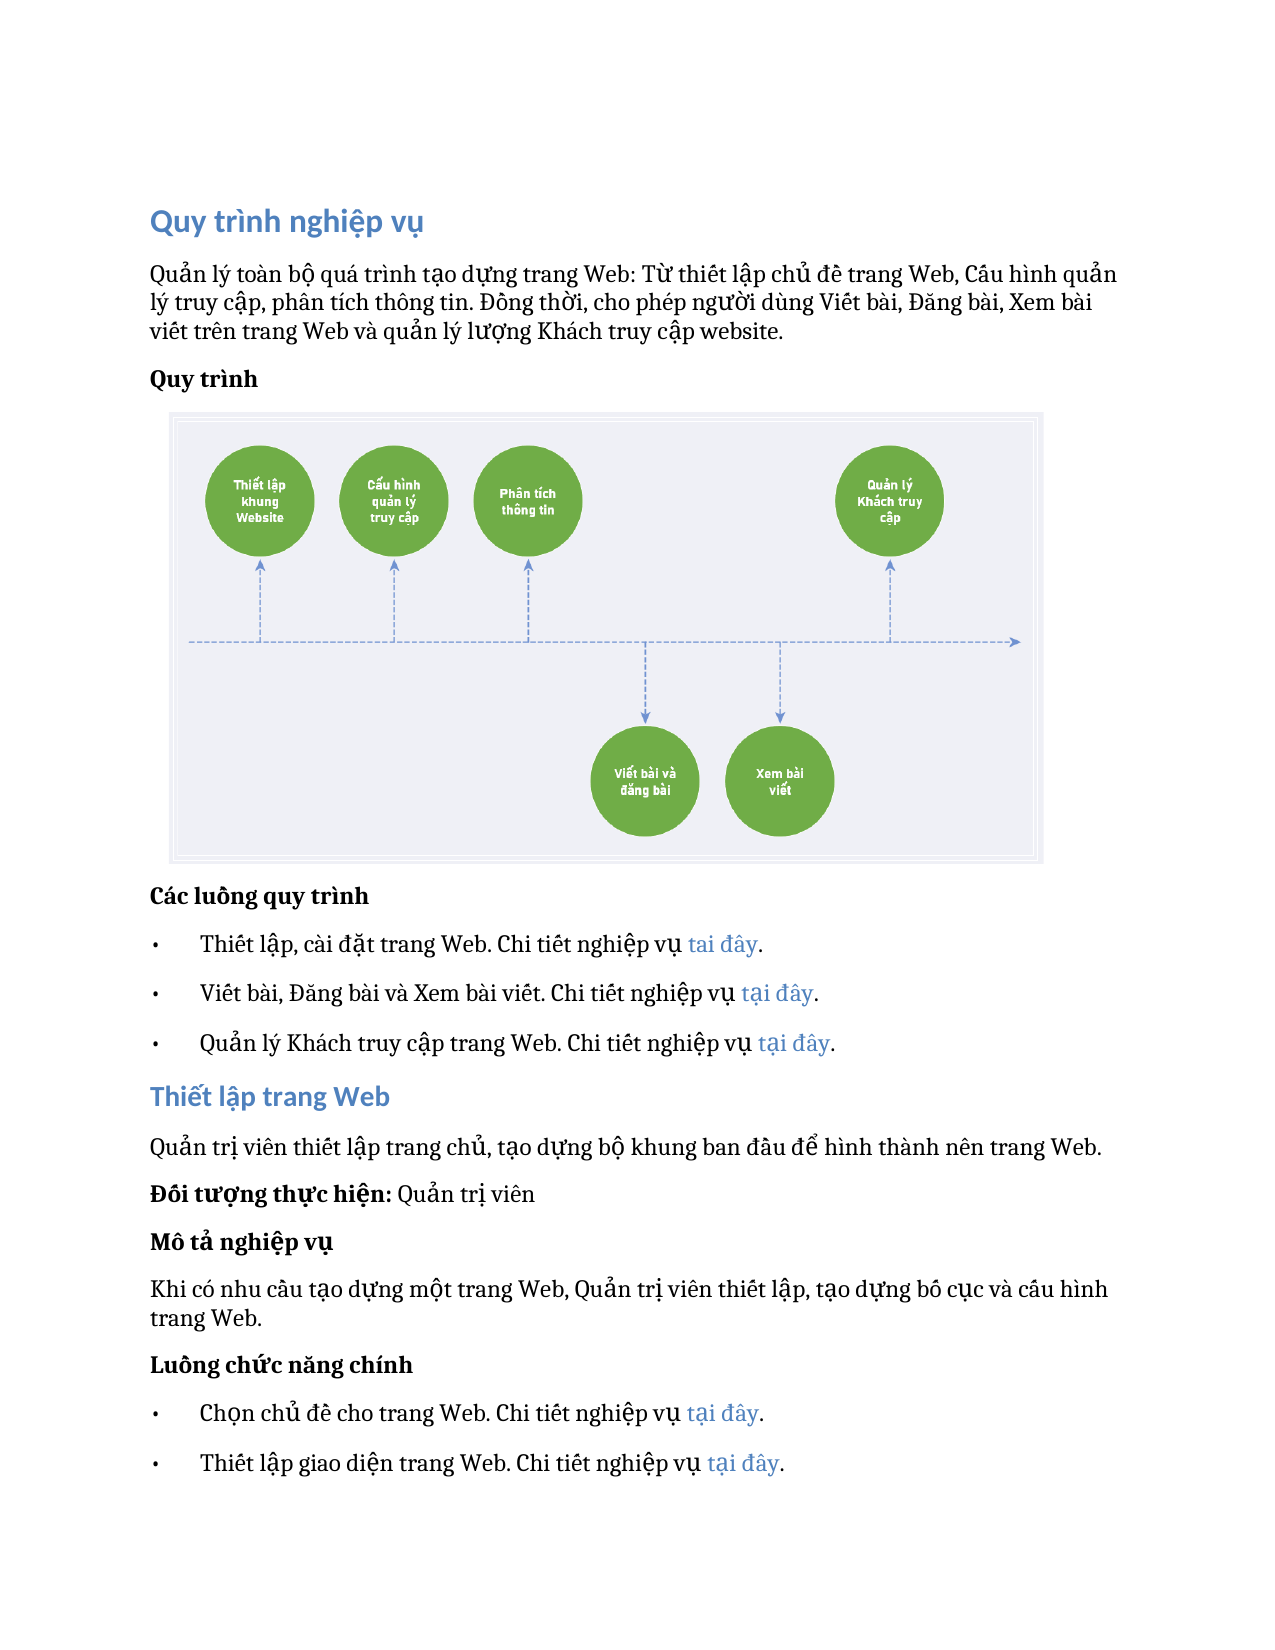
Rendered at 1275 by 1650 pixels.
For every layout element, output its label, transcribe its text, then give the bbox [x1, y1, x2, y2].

list Thiết lập, cài đặt trang Web. Chi tiết nghiệp vụ tai đây. [150, 929, 1125, 958]
list Quản lý Khách truy cập trang Web. Chi tiết nghiệp vụ tại đây. [150, 1029, 1125, 1057]
list Chọn chủ đề cho trang Web. Chi tiết nghiệp vụ tại đây. [150, 1399, 1125, 1428]
picture [168, 412, 1044, 864]
text Mô tả nghiệp vụ [150, 1228, 1125, 1256]
subtitle Quy trình nghiệp vụ [150, 200, 1125, 241]
text Quy trình [150, 364, 1125, 393]
text Các luồng quy trình [150, 882, 1125, 911]
text Quản trị viên thiết lập trang chủ, tạo dựng bộ khung ban đầu để hình thành nên trang Web. [150, 1133, 1125, 1161]
text Khi có nhu cầu tạo dựng một trang Web, Quản trị viên thiết lập, tạo dựng bố cục và cấu hình trang Web. [150, 1275, 1125, 1333]
list Thiết lập giao diện trang Web. Chi tiết nghiệp vụ tại đây. [150, 1448, 1125, 1477]
subtitle Thiết lập trang Web [150, 1078, 1125, 1114]
text Luồng chức năng chính [150, 1351, 1125, 1380]
text Đối tượng thực hiện: Quản trị viên [150, 1180, 1125, 1209]
list Viết bài, Đăng bài và Xem bài viết. Chi tiết nghiệp vụ tại đây. [150, 979, 1125, 1008]
text Quản lý toàn bộ quá trình tạo dựng trang Web: Từ thiết lập chủ đề trang Web, Cấu hình quản lý truy cập, phân tích thông tin. Đồng thời, cho phép người dùng Viết bài, Đăng bài, Xem bài viết trên trang Web và quản lý lượng Khách truy cập website. [150, 259, 1125, 346]
